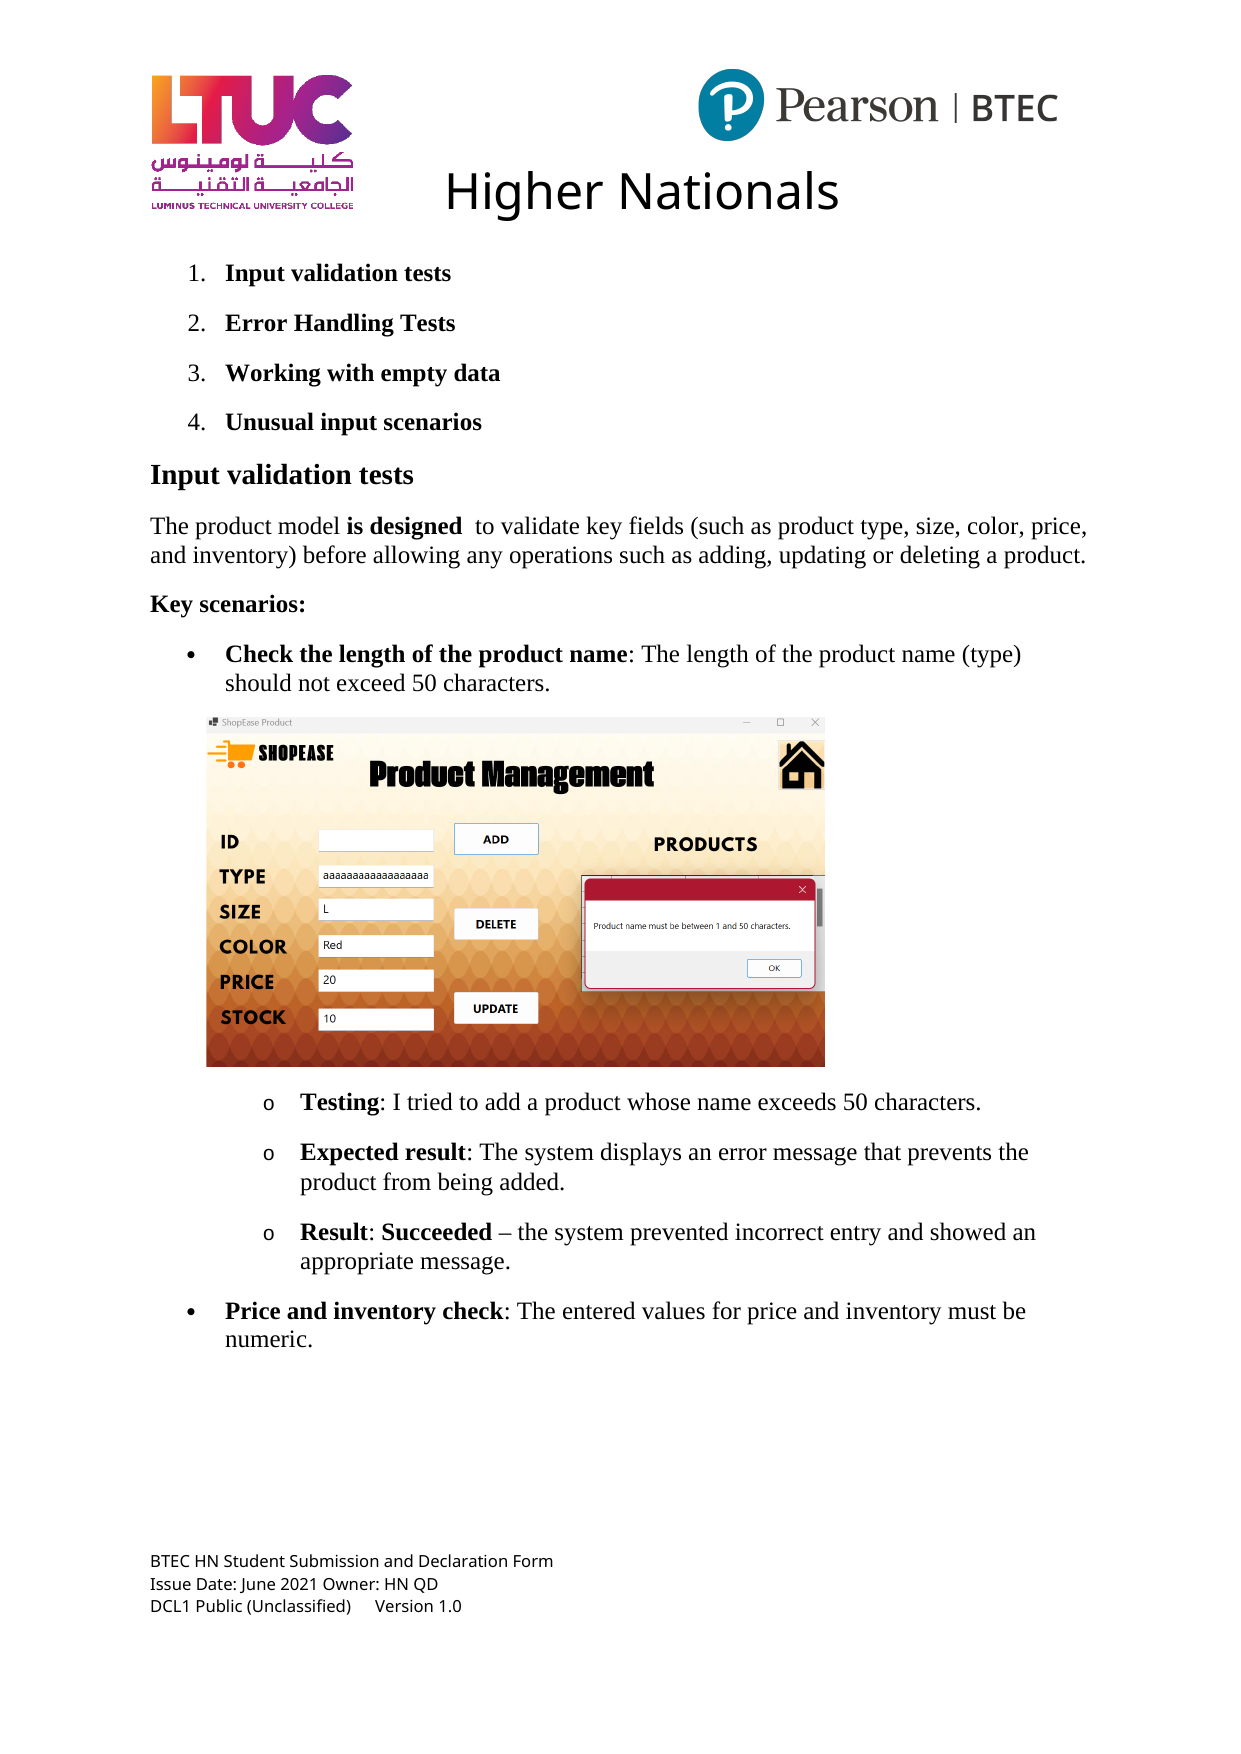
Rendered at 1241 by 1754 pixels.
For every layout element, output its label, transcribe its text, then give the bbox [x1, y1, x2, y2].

list Unusual input scenarios [187, 407, 1090, 436]
list Result: Succeeded – the system prevented incorrect entry and showed an appropriate message. [262, 1217, 1090, 1275]
text Key scenarios: [150, 589, 1090, 618]
picture [690, 61, 1069, 146]
list Working with empty data [187, 358, 1090, 386]
list Price and inventory check: The entered values for price and inventory must be numeric. [187, 1296, 1090, 1353]
text The product model is designed to validate key fields (such as product type, size, color, price, and inventory) before allowing any operations such as adding, updating or deleting a product. [150, 511, 1090, 569]
list Input validation tests [187, 258, 1090, 287]
picture [206, 717, 825, 1067]
list Error Handling Tests [187, 308, 1090, 337]
list Expected result: The system displays an error message that prevents the product from being added. [262, 1137, 1090, 1196]
text Input validation tests [150, 457, 1090, 490]
picture [150, 73, 354, 210]
list Testing: I tried to add a product whose name exceeds 50 characters. [262, 1087, 1090, 1117]
list Check the length of the product name: The length of the product name (type) should not exceed 50 characters. [187, 639, 1090, 697]
